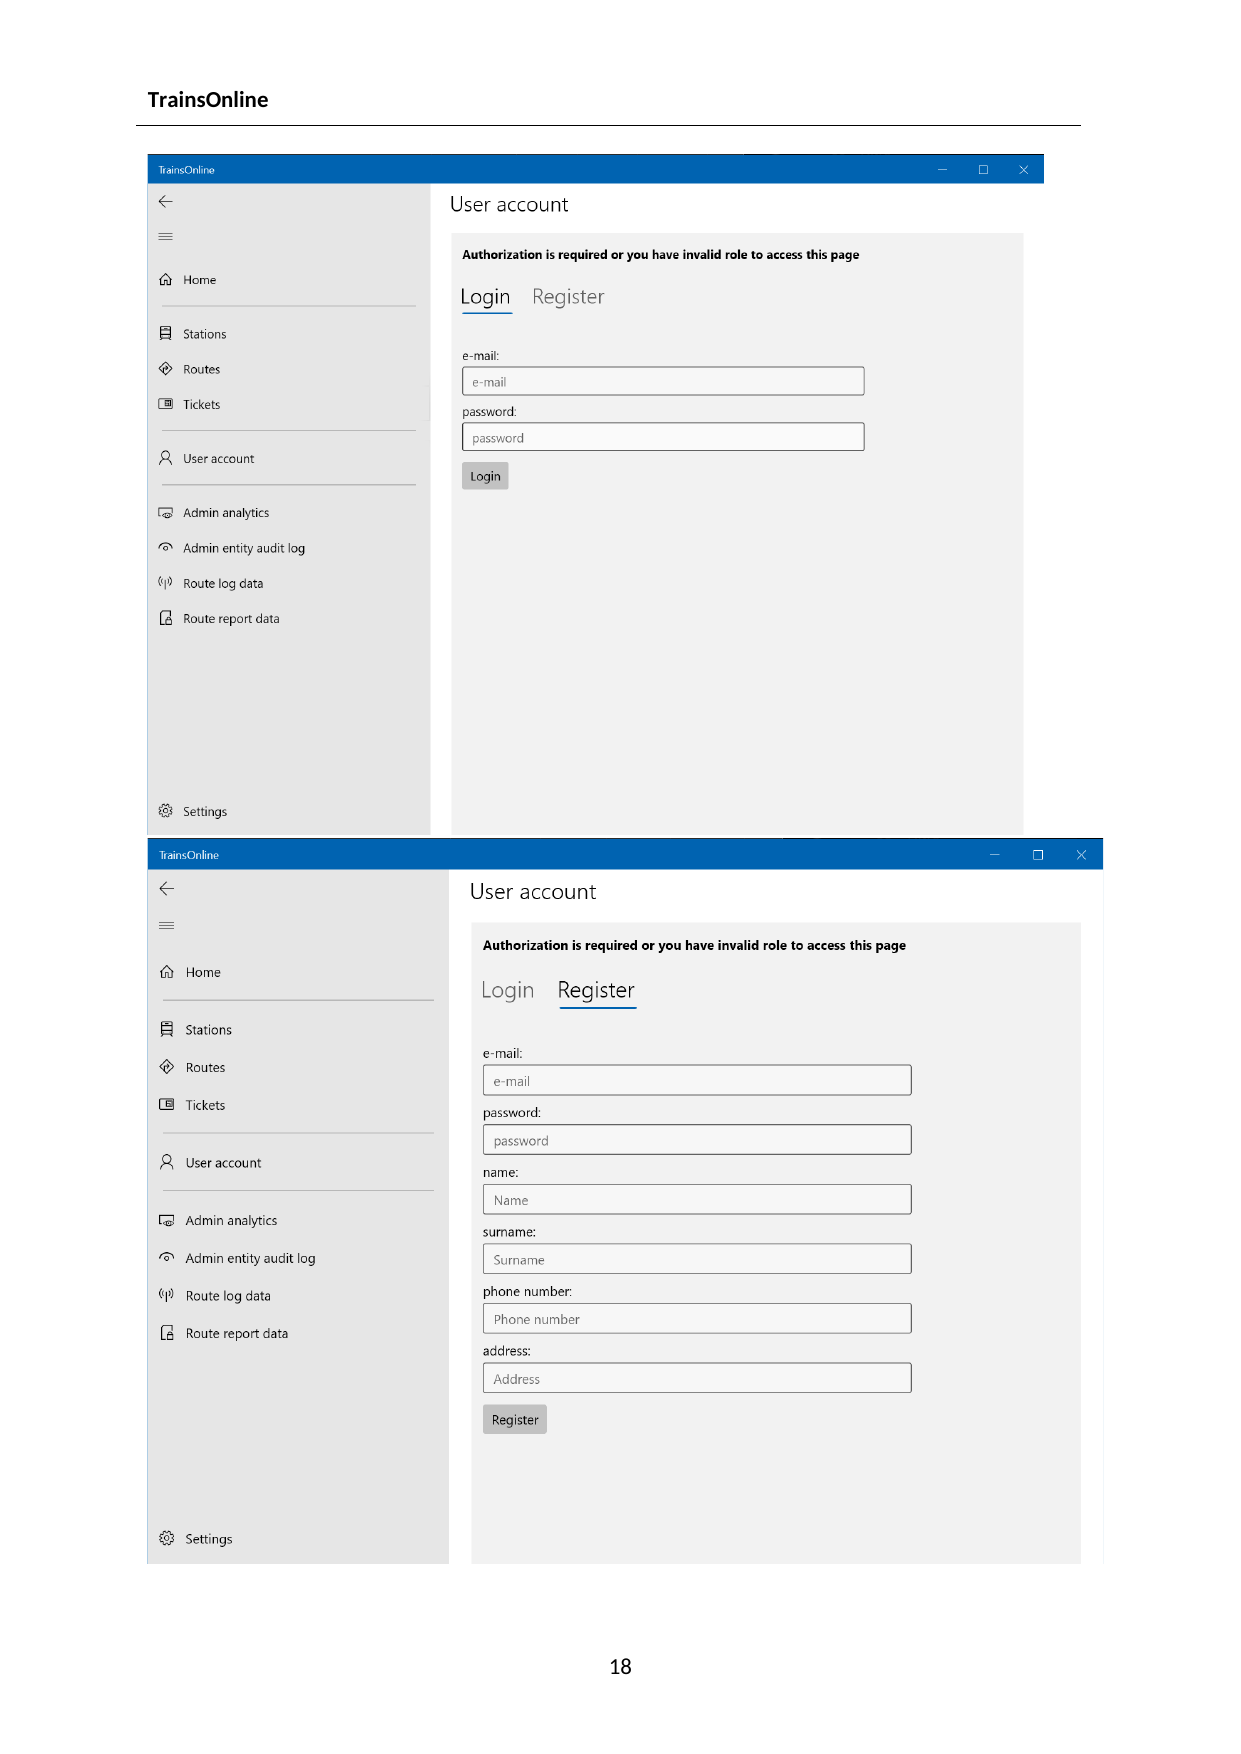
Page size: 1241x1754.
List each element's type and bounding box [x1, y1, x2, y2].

picture [147, 154, 1044, 835]
picture [147, 838, 1104, 1564]
